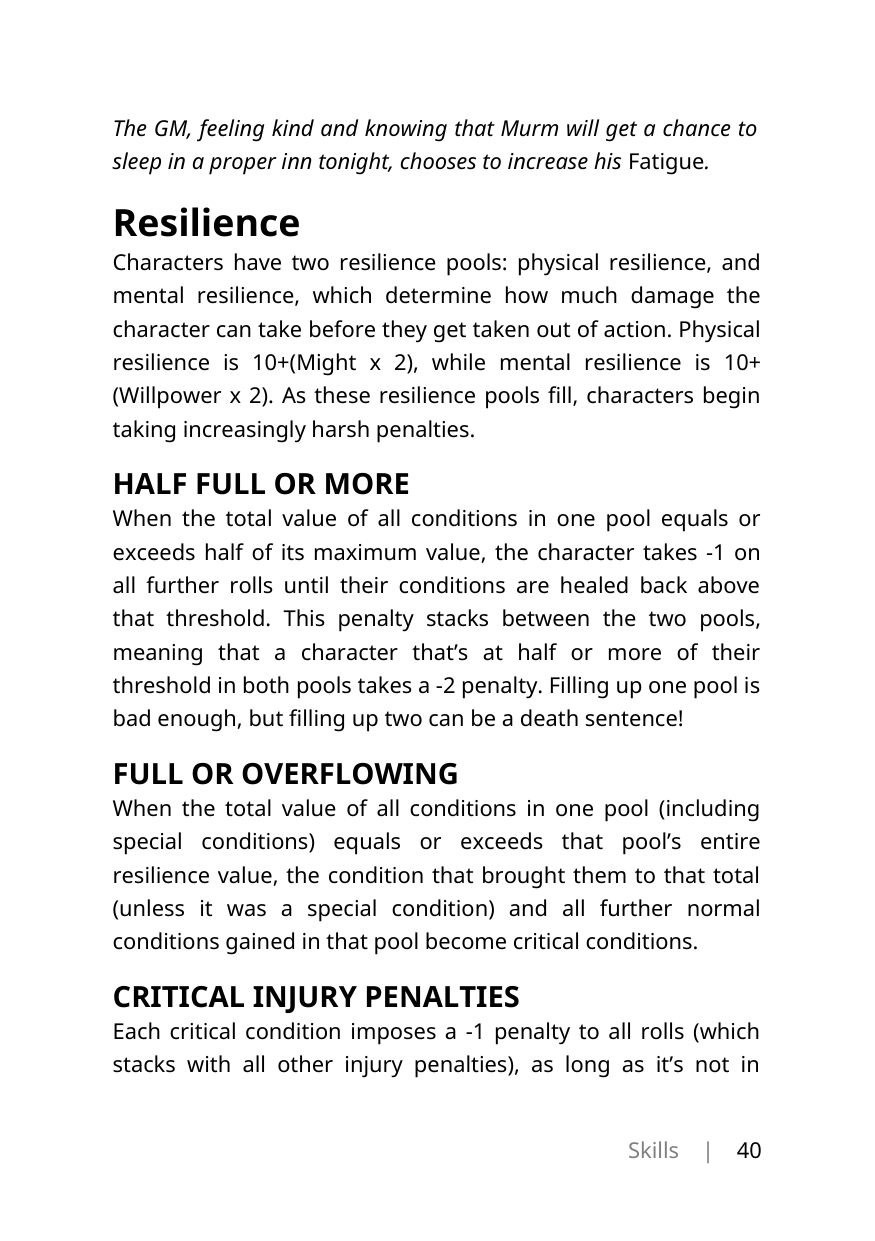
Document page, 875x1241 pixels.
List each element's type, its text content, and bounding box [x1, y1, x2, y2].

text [112, 1016, 762, 1079]
subtitle Resilience [112, 196, 762, 247]
subtitle Half full or more [112, 463, 762, 503]
text The GM, feeling kind and knowing that Murm will get a chance to sleep in a proper inn tonight, chooses to increase his Fatigue. [112, 112, 762, 176]
text When the total value of all conditions in one pool (including special conditions) equals or exceeds that pool’s entire resilience value, the condition that brought them to that total (unless it was a special condition) and all further normal conditions gained in that pool become critical conditions. [112, 793, 762, 956]
text Characters have two resilience pools: physical resilience, and mental resilience, which determine how much damage the character can take before they get taken out of action. Physical resilience is 10+(Might x 2), while mental resilience is 10+(Willpower x 2). As these resilience pools fill, characters begin taking increasingly harsh penalties. [112, 247, 762, 443]
subtitle Critical injury penalties [112, 976, 762, 1016]
subtitle Full or overflowing [112, 753, 762, 793]
text When the total value of all conditions in one pool equals or exceeds half of its maximum value, the character takes -1 on all further rolls until their conditions are healed back above that threshold. This penalty stacks between the two pools, meaning that a character that’s at half or more of their threshold in both pools takes a -2 penalty. Filling up one pool is bad enough, but filling up two can be a death sentence! [112, 503, 762, 733]
